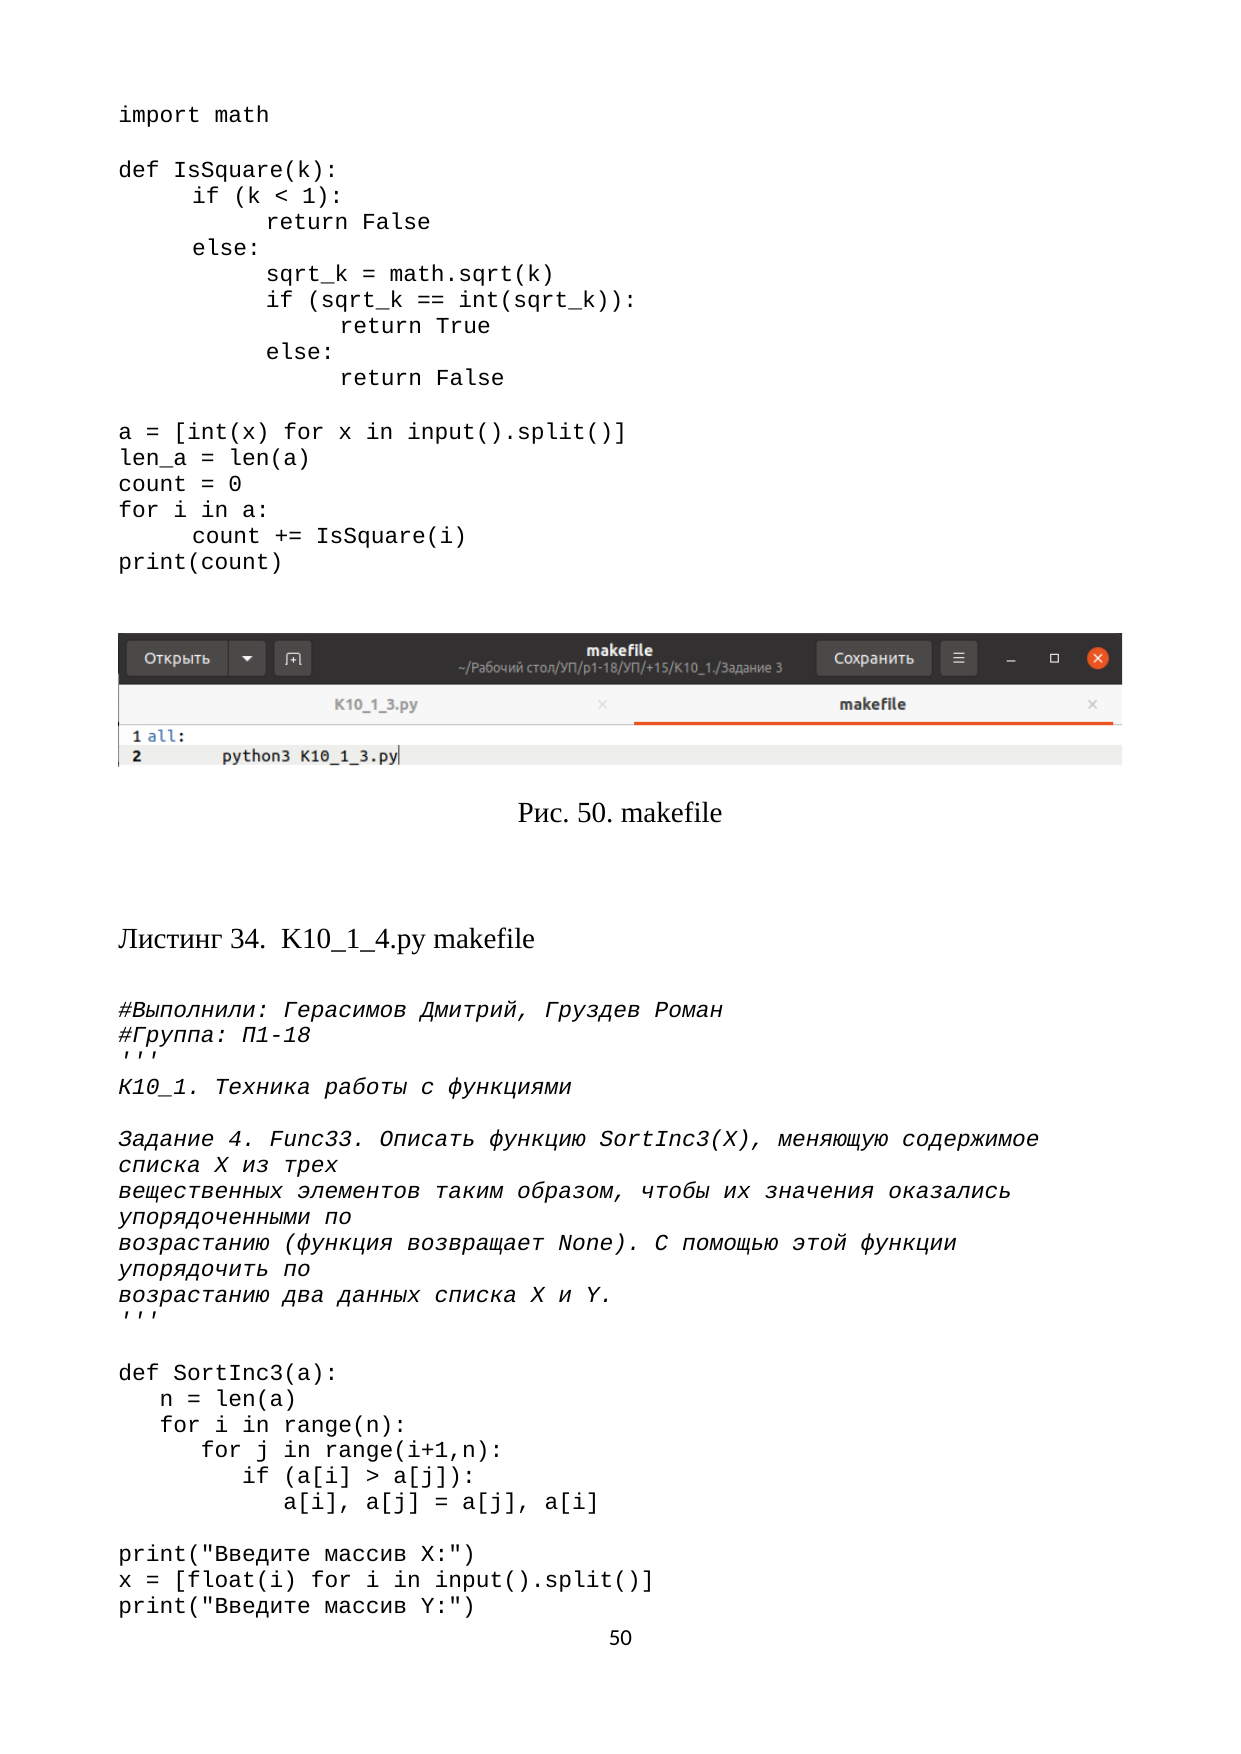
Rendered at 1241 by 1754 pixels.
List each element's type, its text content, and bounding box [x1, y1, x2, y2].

text Листинг 34. K10_1_4.py makefile [118, 922, 1122, 955]
text if (k < 1): [118, 184, 1122, 210]
text Рис. 50. makefile [118, 795, 1122, 828]
text else: [118, 236, 1122, 262]
text count = 0 [118, 472, 1122, 498]
text import math [118, 104, 1122, 130]
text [118, 998, 1122, 1620]
text print(count) [118, 550, 1122, 576]
text len_a = len(a) [118, 447, 1122, 472]
text sqrt_k = math.sqrt(k) [118, 262, 1122, 288]
text else: [118, 340, 1122, 366]
text return False [118, 210, 1122, 236]
text def IsSquare(k): [118, 158, 1122, 184]
text if (sqrt_k == int(sqrt_k)): [118, 288, 1122, 314]
picture [118, 633, 1123, 767]
text return True [118, 314, 1122, 340]
text count += IsSquare(i) [118, 524, 1122, 550]
text for i in a: [118, 498, 1122, 524]
text a = [int(x) for x in input().split()] [118, 421, 1122, 447]
text return False [118, 366, 1122, 392]
